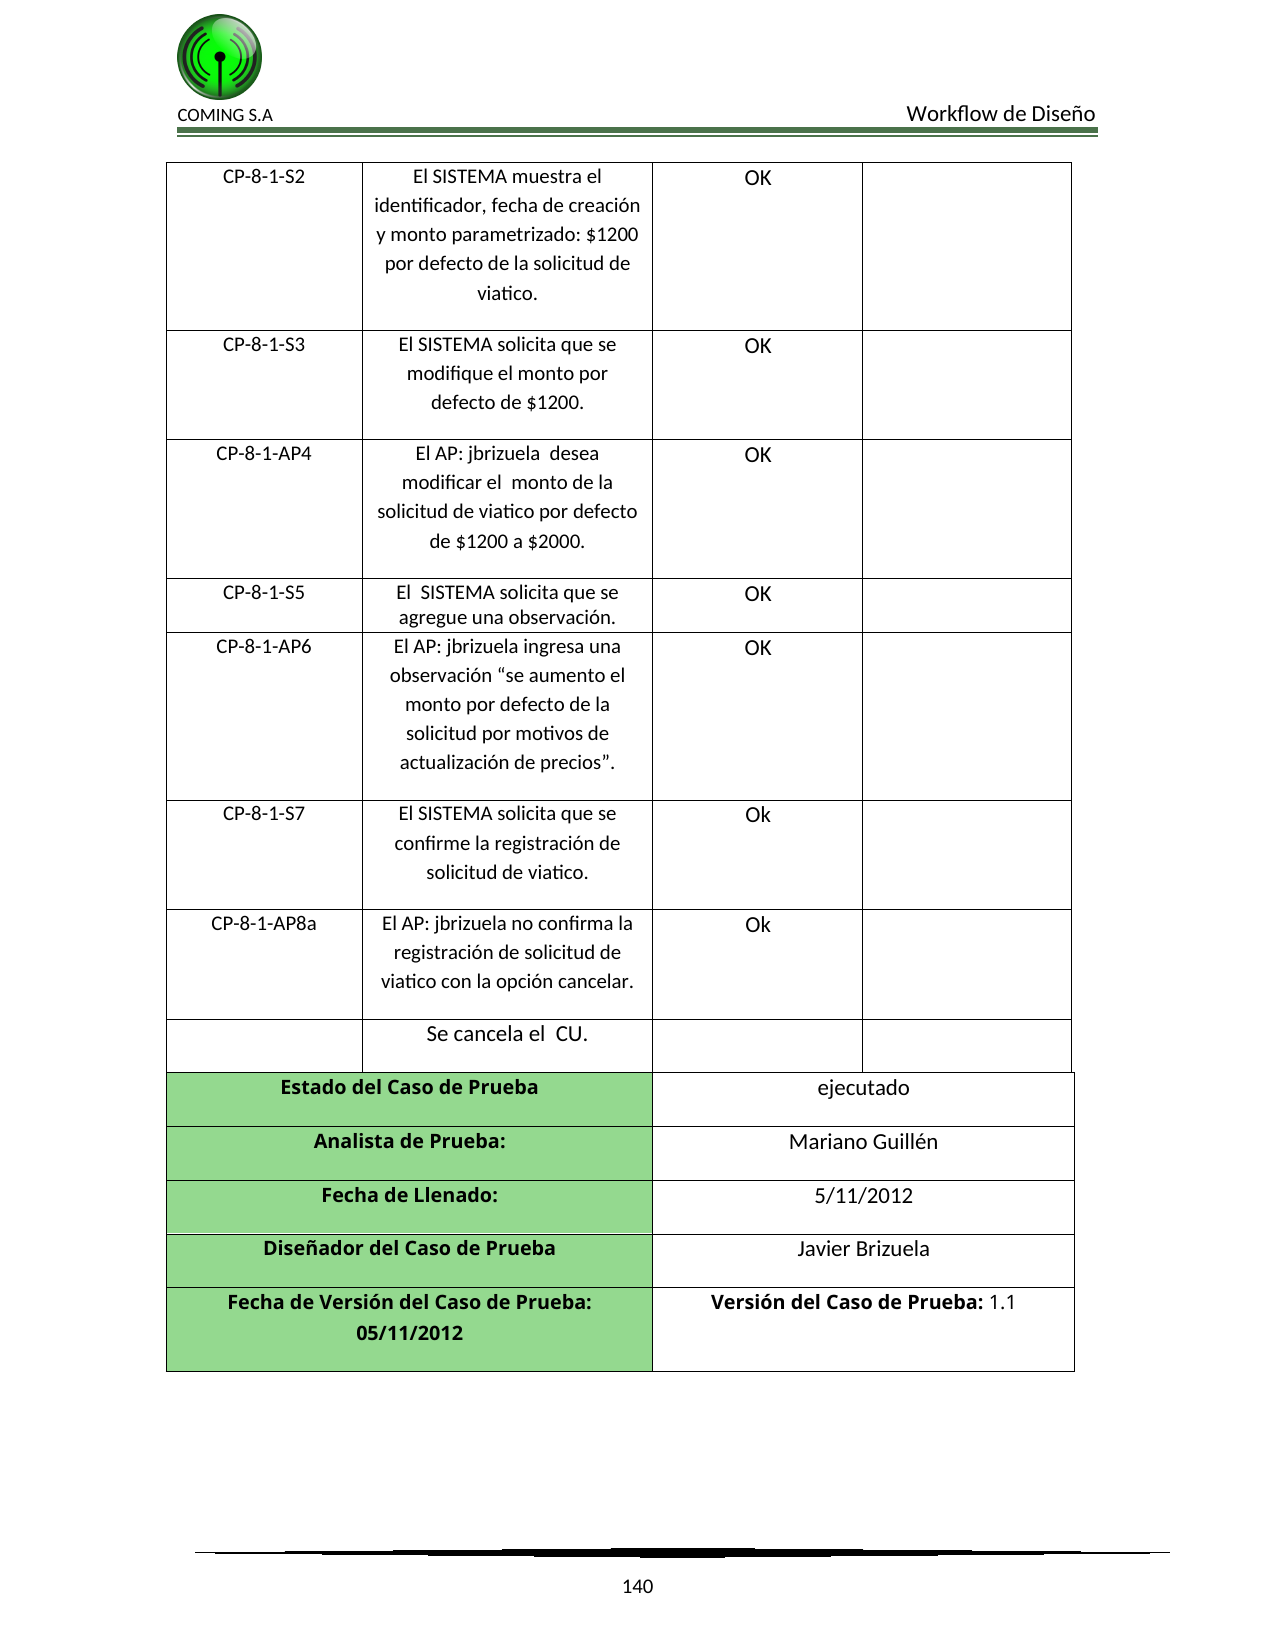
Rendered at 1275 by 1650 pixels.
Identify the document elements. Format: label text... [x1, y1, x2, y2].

table_cell [167, 1020, 362, 1072]
table_cell OK [653, 163, 862, 330]
table_cell [863, 633, 1071, 799]
picture [177, 14, 262, 100]
table_cell Ok [653, 910, 862, 1018]
table_cell CP-8-1-S7 [167, 801, 362, 909]
table_cell Analista de Prueba: [167, 1127, 652, 1180]
table_cell Se cancela el CU. [363, 1020, 652, 1072]
table_cell Fecha de Versión del Caso de Prueba: 05/11/2012 [167, 1288, 652, 1371]
table_cell [863, 440, 1071, 578]
table_cell Versión del Caso de Prueba: 1.1 [653, 1288, 1074, 1371]
table_cell El SISTEMA solicita que se modifique el monto por defecto de $1200. [363, 331, 652, 439]
table_cell 5/11/2012 [653, 1181, 1074, 1233]
table_cell CP-8-1-S5 [167, 579, 362, 632]
table_cell CP-8-1-AP6 [167, 633, 362, 799]
table_cell OK [653, 331, 862, 439]
table_cell Mariano Guillén [653, 1127, 1074, 1180]
table_cell [863, 331, 1071, 439]
table_cell El AP: jbrizuela ingresa una observación “se aumento el monto por defecto de la solicitud por motivos de actualización de precios”. [363, 633, 652, 799]
table_cell CP-8-1-S3 [167, 331, 362, 439]
table_cell [863, 579, 1071, 632]
table_cell El AP: jbrizuela desea modificar el monto de la solicitud de viatico por defecto de $1200 a $2000. [363, 440, 652, 578]
table_cell Diseñador del Caso de Prueba [167, 1235, 652, 1287]
table_cell El SISTEMA solicita que se agregue una observación. [363, 579, 652, 632]
table_cell [863, 1020, 1071, 1072]
table_cell OK [653, 633, 862, 799]
table_cell CP-8-1-S2 [167, 163, 362, 330]
table_cell Ok [653, 801, 862, 909]
table_cell OK [653, 440, 862, 578]
table_cell CP-8-1-AP4 [167, 440, 362, 578]
table_cell Javier Brizuela [653, 1235, 1074, 1287]
table_cell Fecha de Llenado: [167, 1181, 652, 1233]
table_cell El SISTEMA muestra el identificador, fecha de creación y monto parametrizado: $1200 por defecto de la solicitud de viatico. [363, 163, 652, 330]
table_cell Estado del Caso de Prueba [167, 1073, 652, 1126]
table_cell [863, 910, 1071, 1018]
table_cell CP-8-1-AP8a [167, 910, 362, 1018]
table_cell El AP: jbrizuela no confirma la registración de solicitud de viatico con la opción cancelar. [363, 910, 652, 1018]
table_cell [863, 163, 1071, 330]
table_cell [653, 1020, 862, 1072]
table_cell OK [653, 579, 862, 632]
table_cell [863, 801, 1071, 909]
table_cell ejecutado [653, 1073, 1074, 1126]
table_cell El SISTEMA solicita que se confirme la registración de solicitud de viatico. [363, 801, 652, 909]
